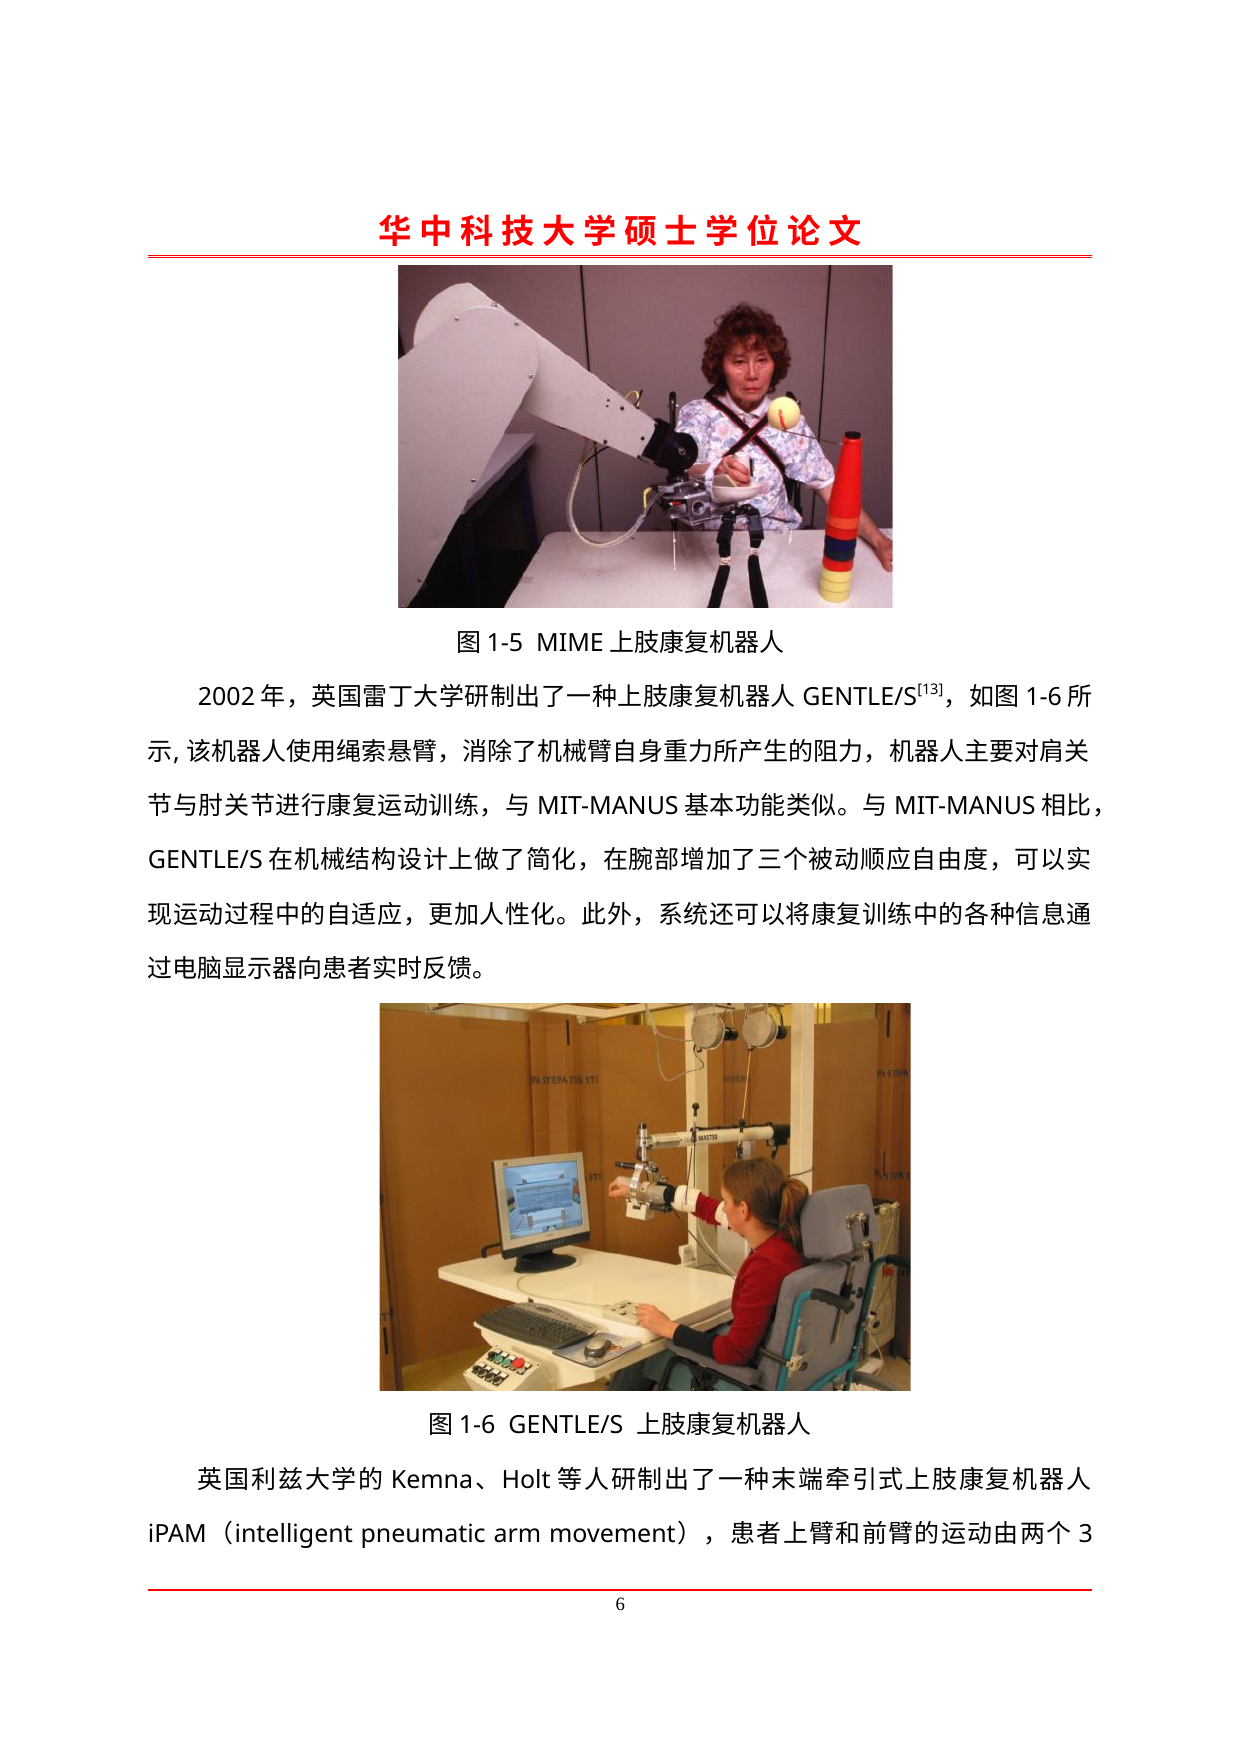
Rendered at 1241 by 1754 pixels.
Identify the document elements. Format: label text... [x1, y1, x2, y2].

text 图1-6 GENTLE/S 上肢康复机器人 [148, 1405, 1092, 1441]
text 2002年，英国雷丁大学研制出了一种上肢康复机器人GENTLE/S[13]，如图1-6所示, 该机器人使用绳索悬臂，消除了机械臂自身重力所产生的阻力，机器人主要对肩关节与肘关节进行康复运动训练，与MIT-MANUS基本功能类似。与MIT-MANUS相比，GENTLE/S在机械结构设计上做了简化，在腕部增加了三个被动顺应自由度，可以实现运动过程中的自适应，更加人性化。此外，系统还可以将康复训练中的各种信息通过电脑显示器向患者实时反馈。 [148, 677, 1092, 985]
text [148, 1459, 1092, 1550]
text 图1-5 MIME上肢康复机器人 [148, 622, 1092, 659]
picture [379, 1003, 911, 1391]
picture [391, 265, 899, 608]
